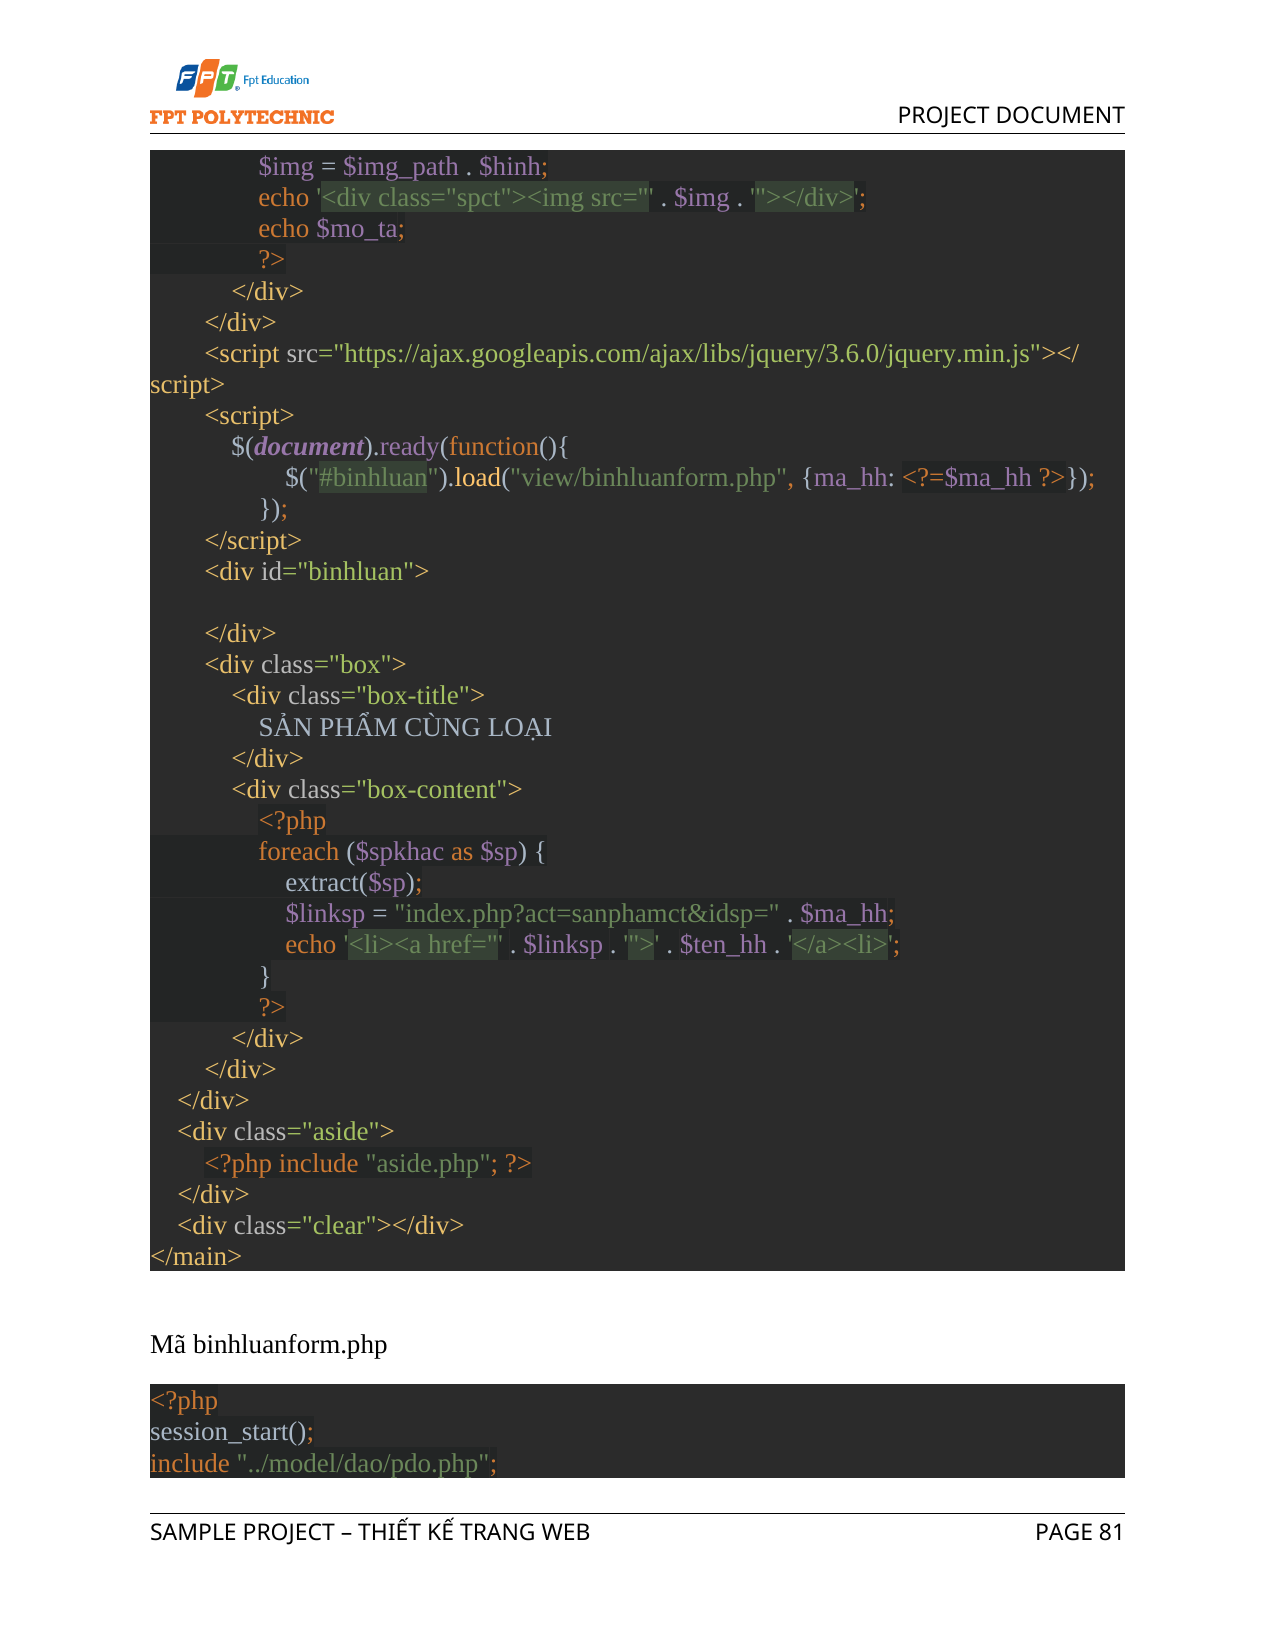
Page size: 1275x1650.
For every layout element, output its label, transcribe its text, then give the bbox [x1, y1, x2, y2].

text Mã binhluanform.php [150, 1328, 1125, 1359]
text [150, 150, 1125, 1271]
picture [150, 59, 336, 124]
